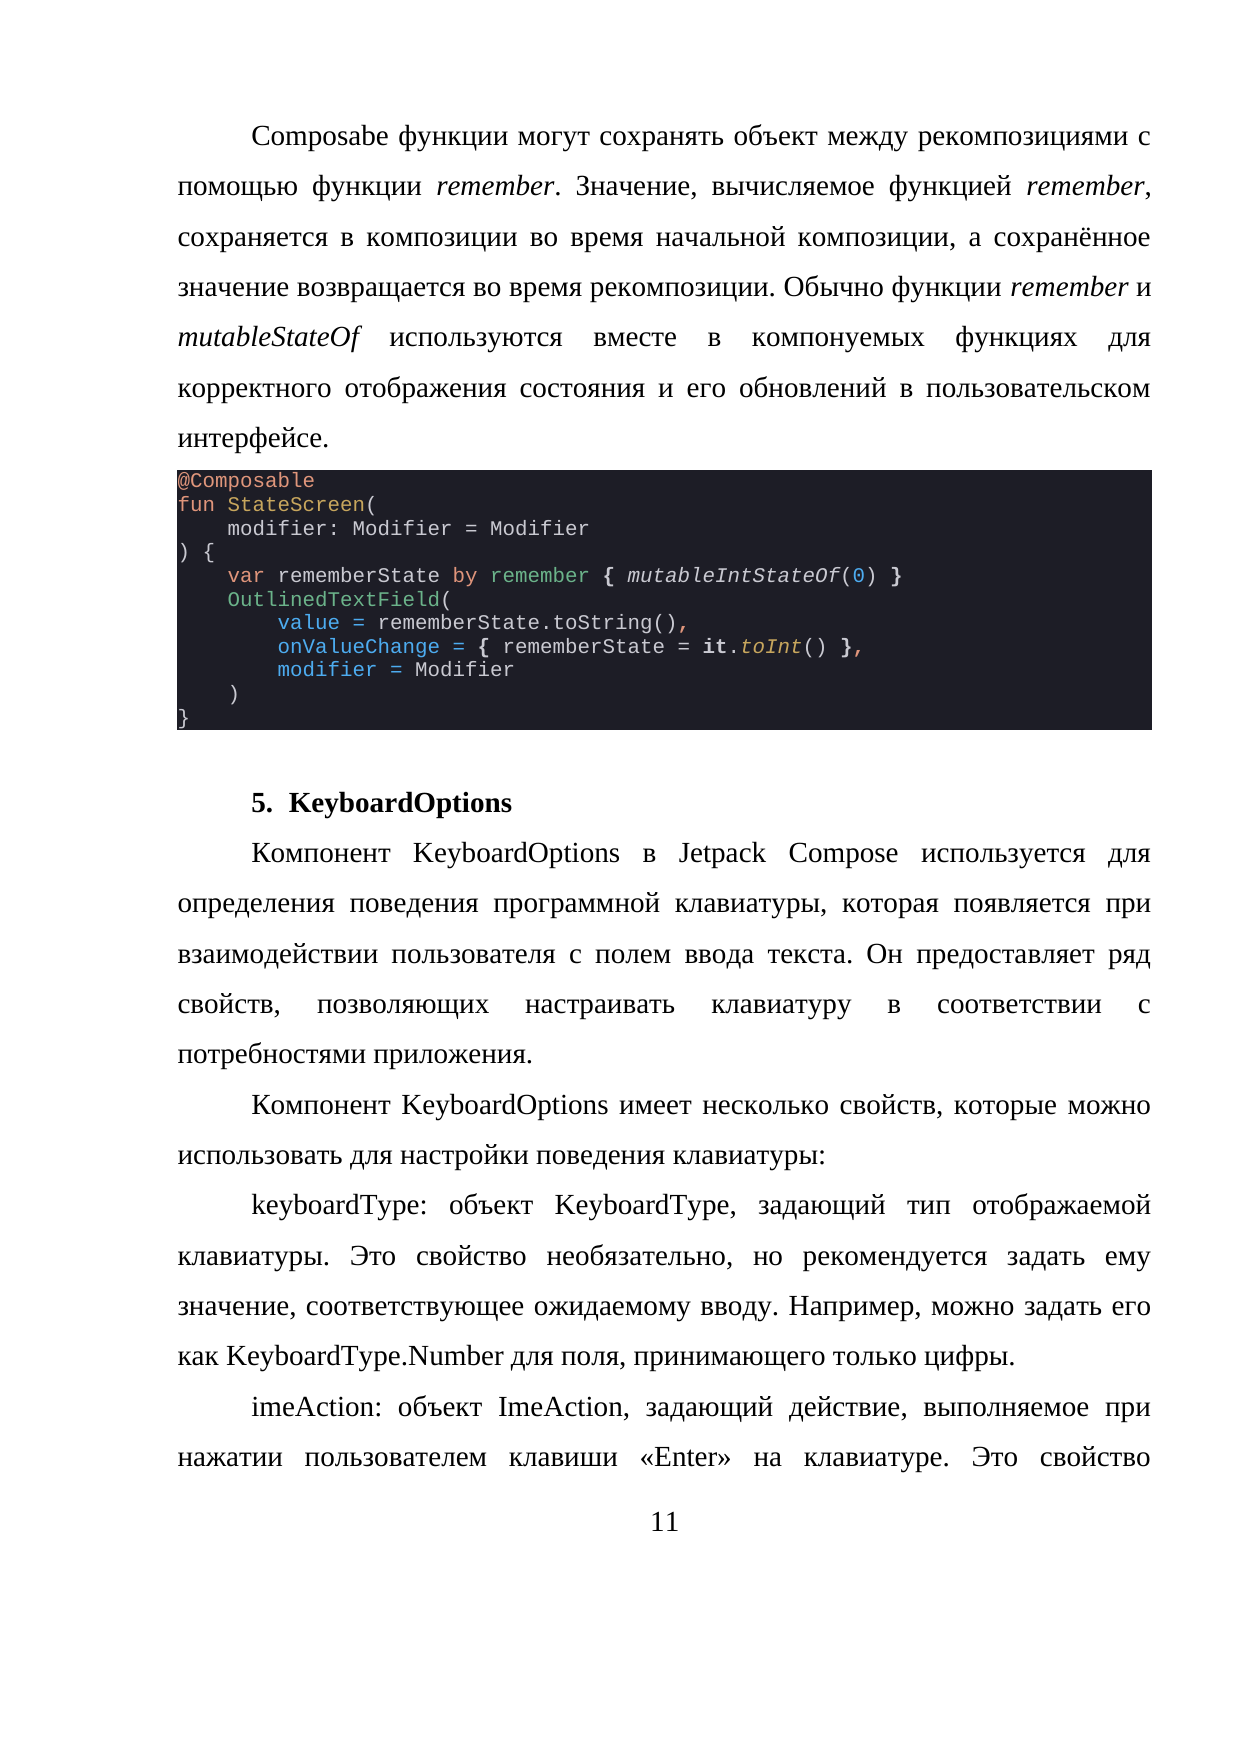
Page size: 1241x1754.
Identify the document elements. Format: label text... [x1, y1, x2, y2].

text Компонент KeyboardOptions в Jetpack Compose используется для определения поведения программной клавиатуры, которая появляется при взаимодействии пользователя с полем ввода текста. Он предоставляет ряд свойств, позволяющих настраивать клавиатуру в соответствии с потребностями приложения. [177, 835, 1152, 1070]
text @Composable fun StateScreen( modifier: Modifier = Modifier ) { var rememberState by remember { mutableIntStateOf(0) } OutlinedTextField( value = rememberState.toString(), onValueChange = { rememberState = it.toInt() }, modifier = Modifier ) } [177, 470, 1152, 730]
subtitle KeyboardOptions [251, 785, 1152, 818]
text Компонент KeyboardOptions имеет несколько свойств, которые можно использовать для настройки поведения клавиатуры: [177, 1087, 1152, 1171]
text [177, 1389, 1152, 1472]
text Composabe функции могут сохранять объект между рекомпозициями с помощью функции remember. Значение, вычисляемое функцией remember, сохраняется в композиции во время начальной композиции, а сохранённое значение возвращается во время рекомпозиции. Обычно функции remember и mutableStateOf используются вместе в компонуемых функциях для корректного отображения состояния и его обновлений в пользовательском интерфейсе. [177, 118, 1152, 453]
text keyboardType: объект KeyboardType, задающий тип отображаемой клавиатуры. Это свойство необязательно, но рекомендуется задать ему значение, соответствующее ожидаемому вводу. Например, можно задать его как KeyboardType.Number для поля, принимающего только цифры. [177, 1187, 1152, 1372]
